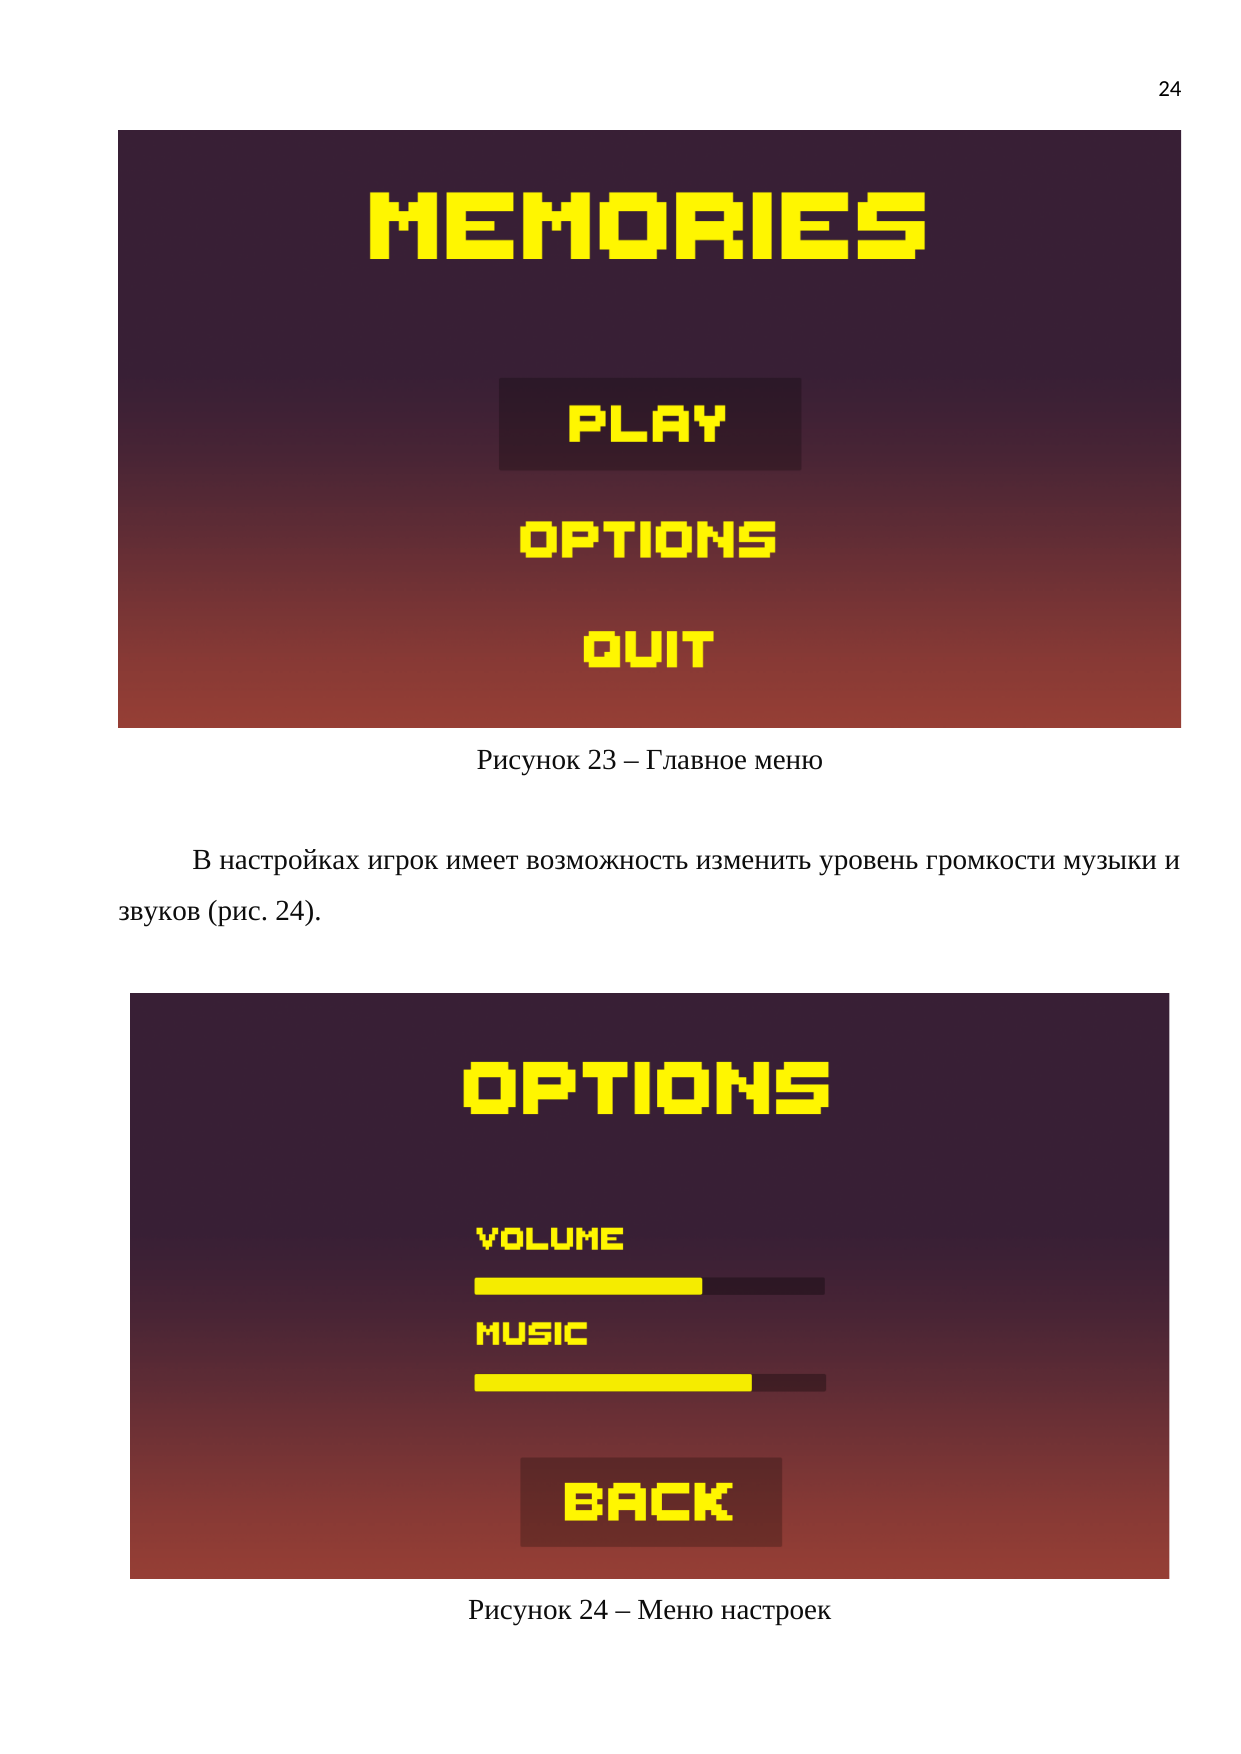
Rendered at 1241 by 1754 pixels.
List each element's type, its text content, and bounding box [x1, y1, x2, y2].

text Рисунок 24 – Меню настроек [118, 1592, 1181, 1626]
text Рисунок 23 – Главное меню [118, 742, 1181, 775]
picture [130, 993, 1170, 1579]
text В настройках игрок имеет возможность изменить уровень громкости музыки и звуков (рис. 24). [118, 842, 1181, 926]
picture [118, 130, 1182, 728]
